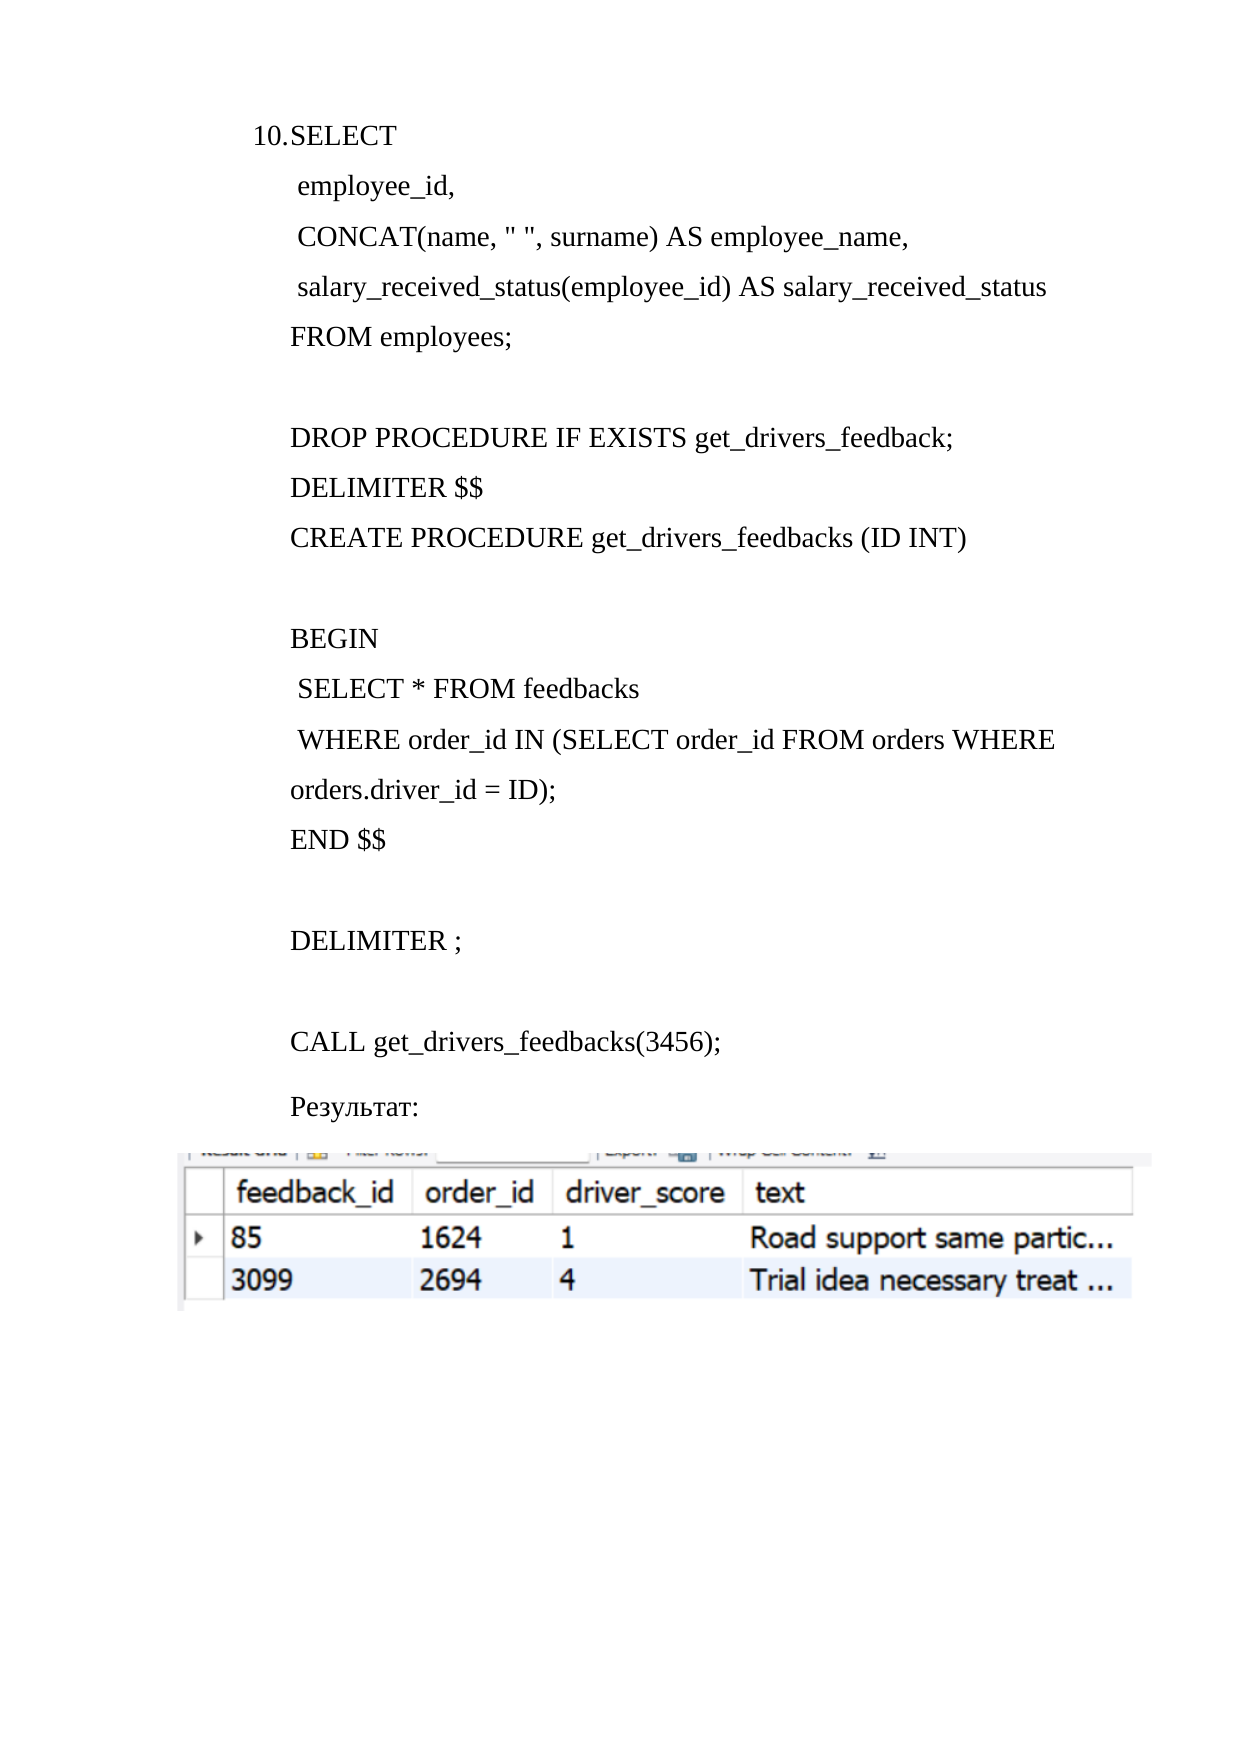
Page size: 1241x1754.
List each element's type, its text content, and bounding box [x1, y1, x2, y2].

list SELECT employee_id, CONCAT(name, " ", surname) AS employee_name, salary_received_status(employee_id) AS salary_received_status FROM employees; DROP PROCEDURE IF EXISTS get_drivers_feedback; DELIMITER $$ CREATE PROCEDURE get_drivers_feedbacks (ID INT) BEGIN SELECT * FROM feedbacks WHERE order_id IN (SELECT order_id FROM orders WHERE orders.driver_id = ID); END $$ DELIMITER ; CALL get_drivers_feedbacks(3456); [252, 118, 1152, 1057]
list Результат: [290, 1089, 1152, 1122]
picture [177, 1153, 1152, 1311]
